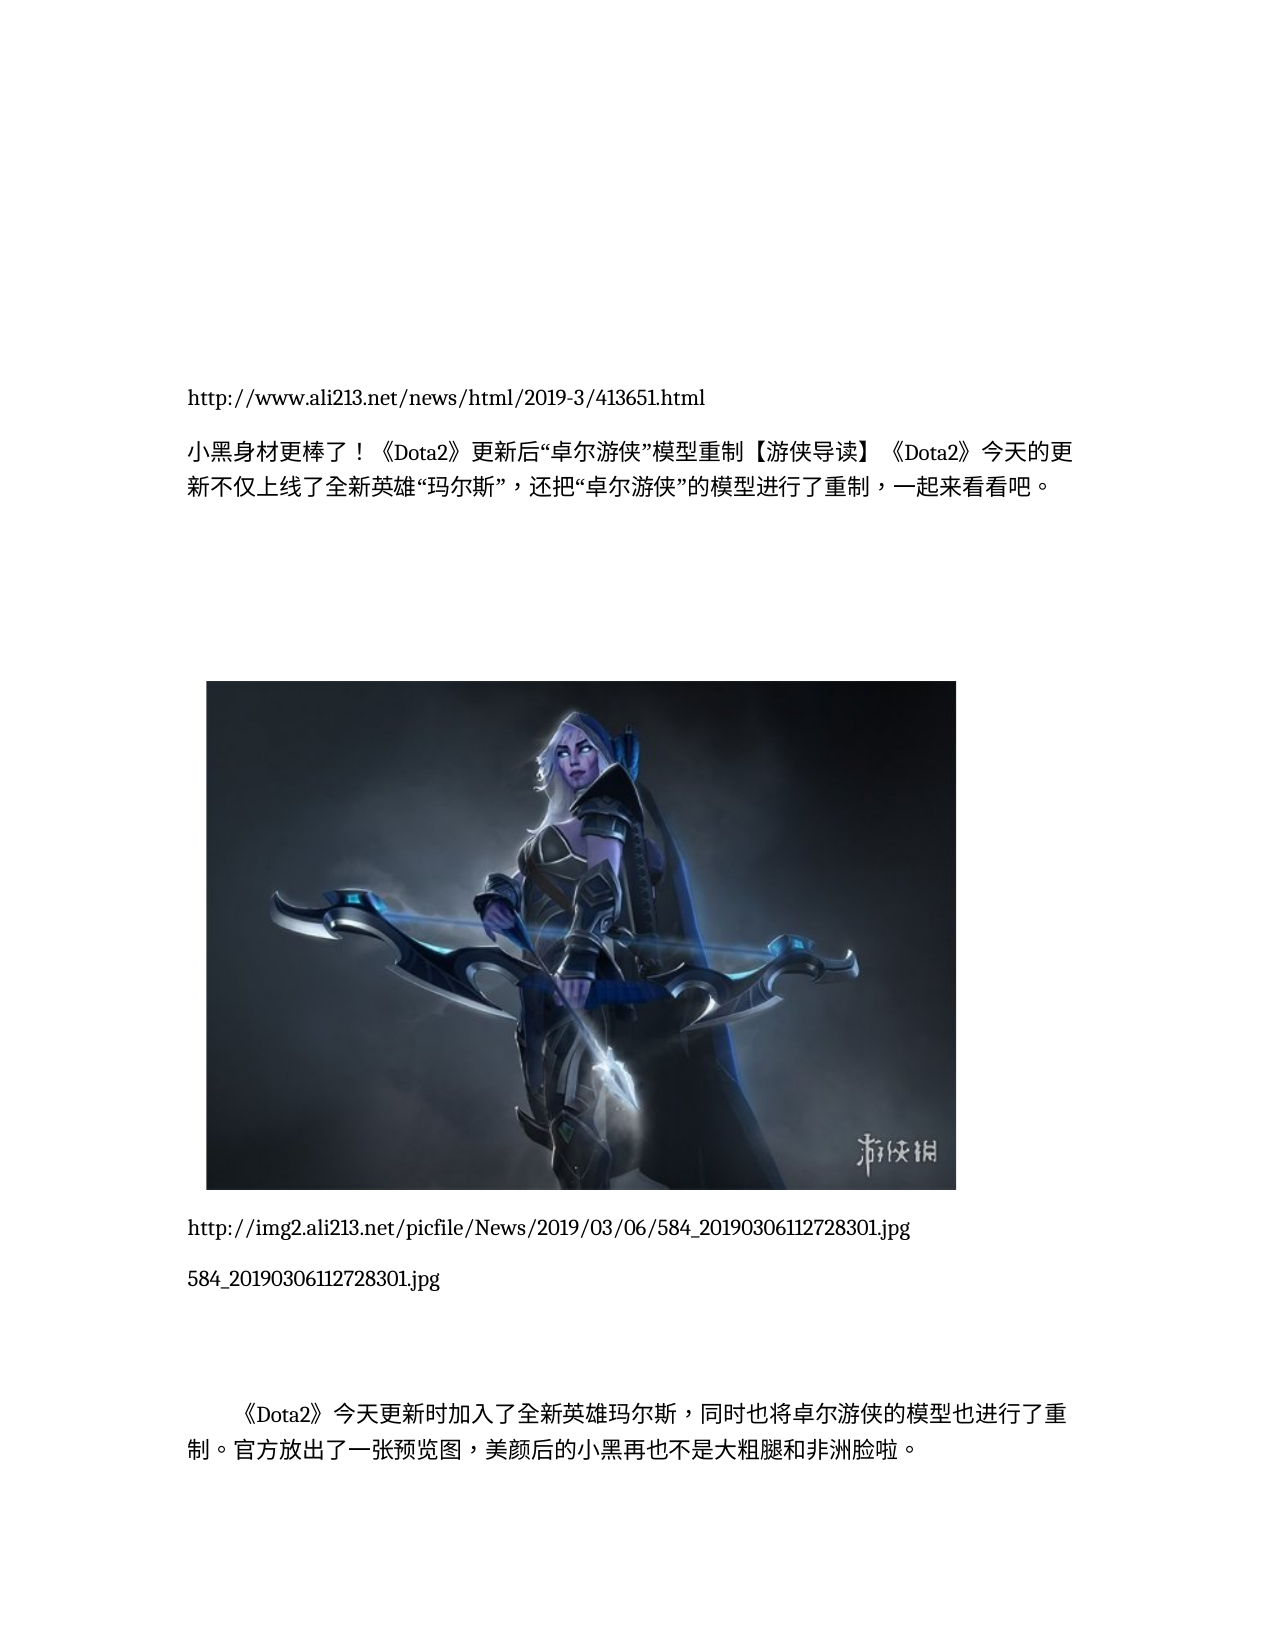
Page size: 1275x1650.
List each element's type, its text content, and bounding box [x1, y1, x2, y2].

text http://img2.ali213.net/picfile/News/2019/03/06/584_20190306112728301.jpg [187, 1214, 1087, 1241]
picture [206, 681, 957, 1190]
text 584_20190306112728301.jpg [187, 1266, 1087, 1292]
text 小黑身材更棒了！《Dota2》更新后“卓尔游侠”模型重制【游侠导读】《Dota2》今天的更新不仅上线了全新英雄“玛尔斯”，还把“卓尔游侠”的模型进行了重制，一起来看看吧。 [187, 435, 1087, 503]
text 《Dota2》今天更新时加入了全新英雄玛尔斯，同时也将卓尔游侠的模型也进行了重制。官方放出了一张预览图，美颜后的小黑再也不是大粗腿和非洲脸啦。 [187, 1398, 1087, 1495]
text http://www.ali213.net/news/html/2019-3/413651.html [187, 384, 1087, 411]
